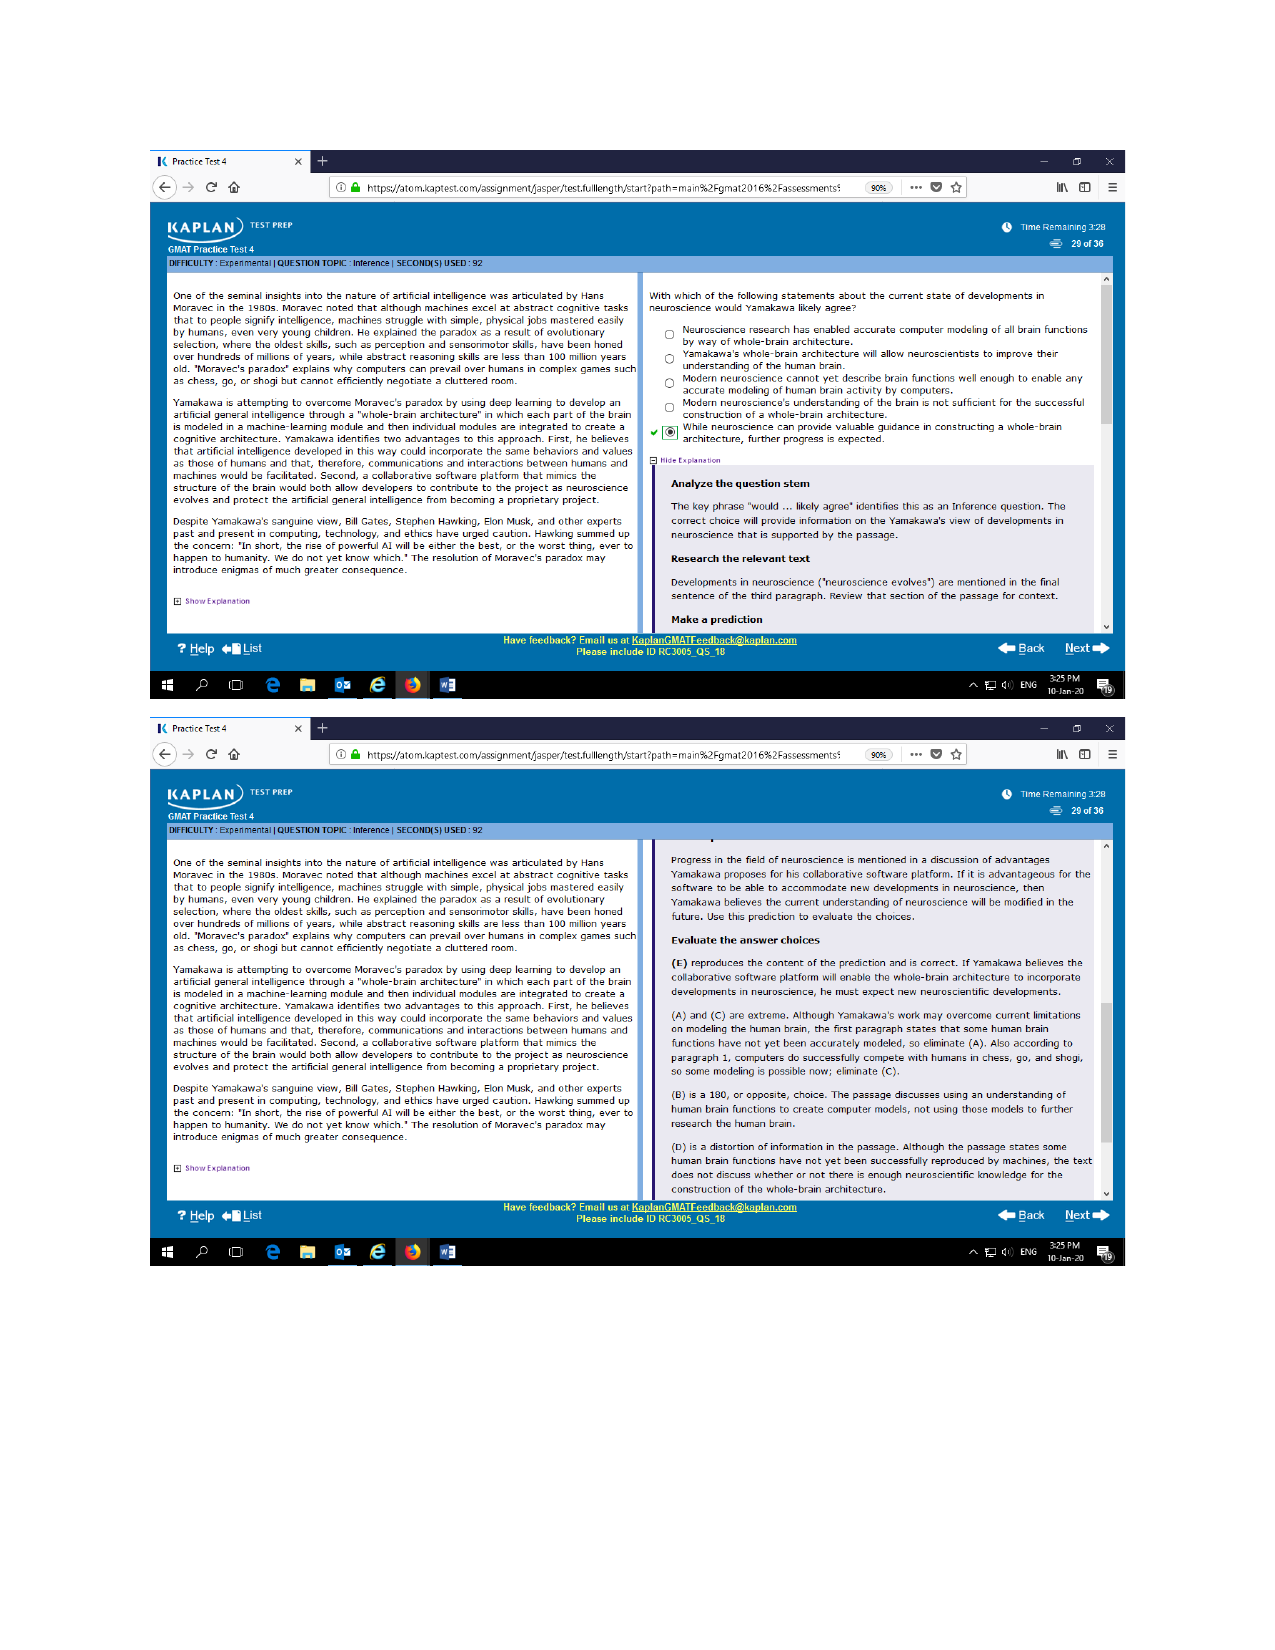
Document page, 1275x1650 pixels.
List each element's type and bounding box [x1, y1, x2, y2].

picture [150, 150, 1125, 699]
picture [150, 717, 1125, 1266]
